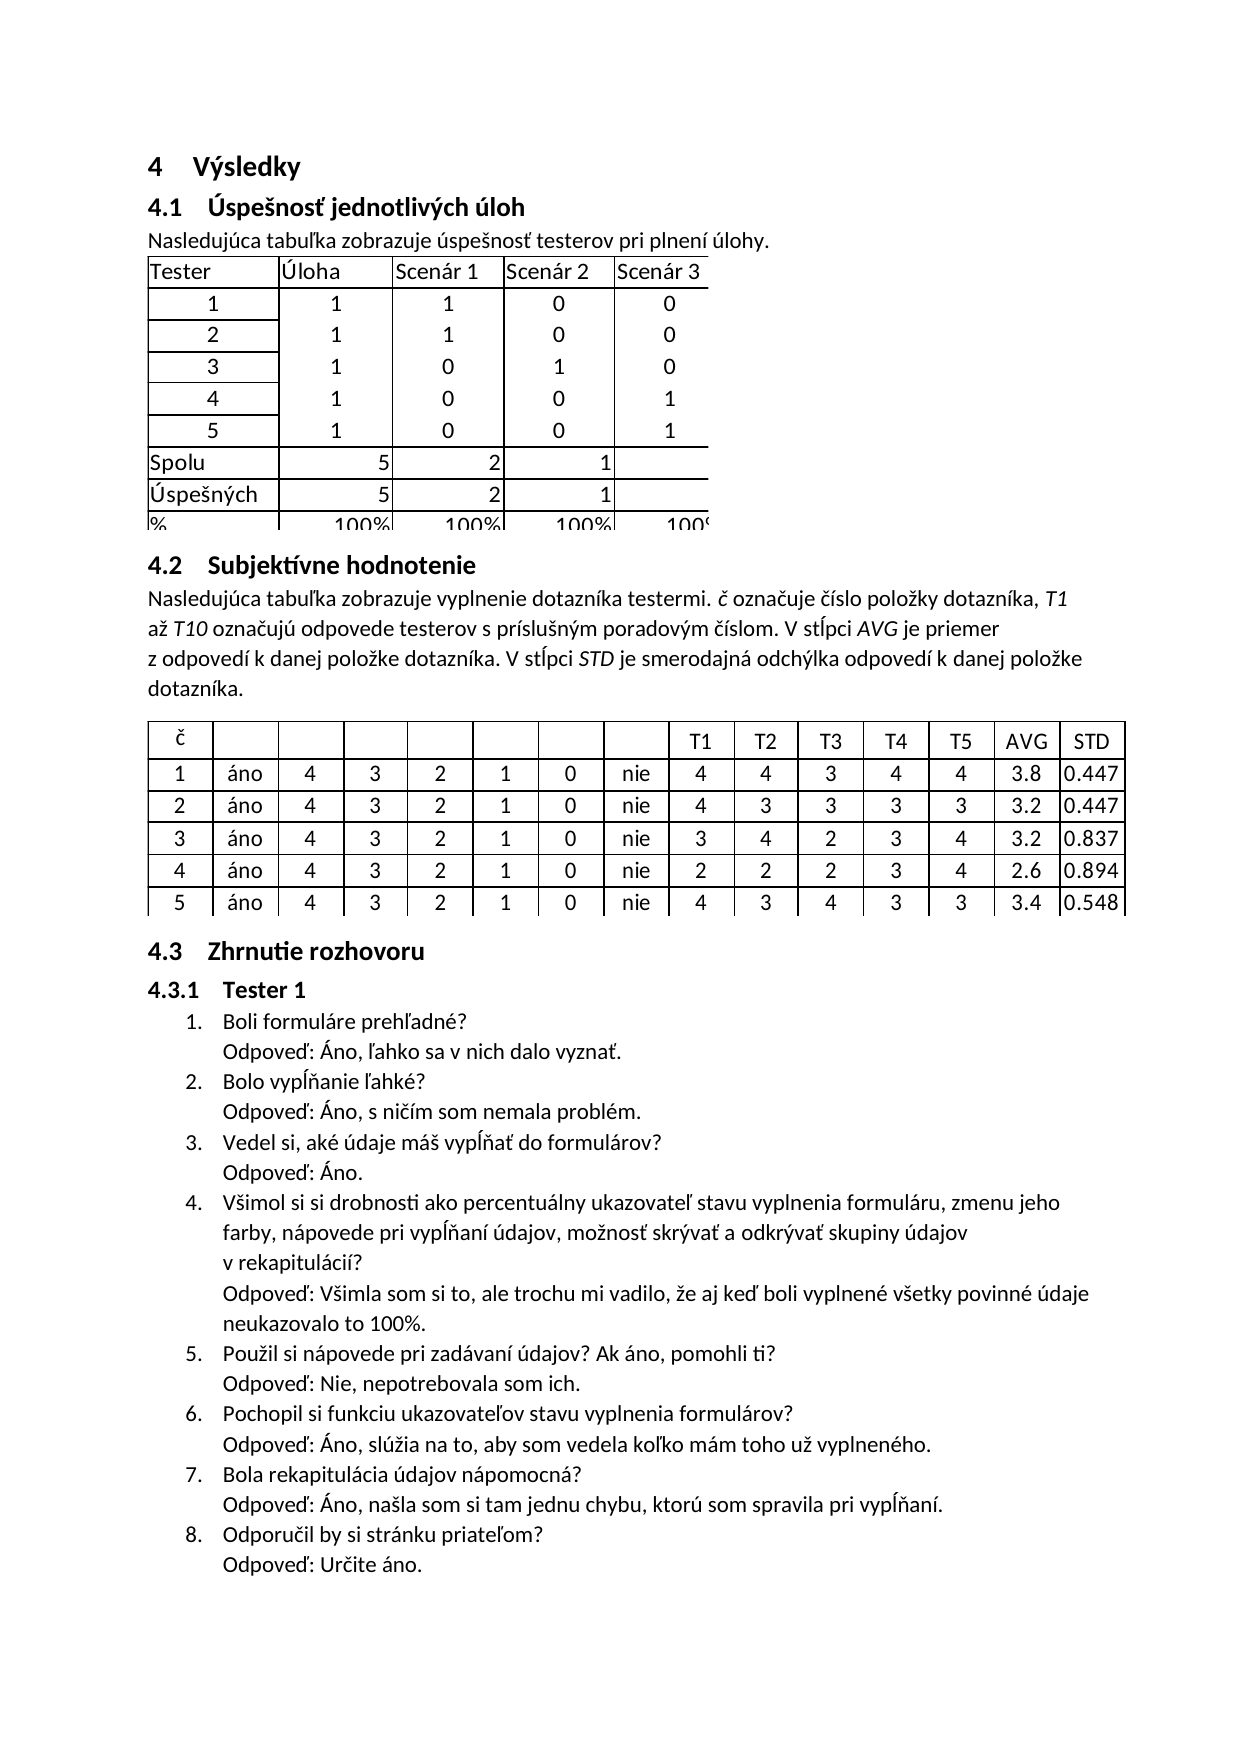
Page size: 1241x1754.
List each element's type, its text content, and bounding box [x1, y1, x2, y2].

subtitle Úspešnosť jednotlivých úloh [148, 190, 1093, 223]
list Odpoveď: Áno. [223, 1158, 1093, 1186]
list Odpoveď: Áno, slúžia na to, aby som vedela koľko mám toho už vyplneného. [223, 1430, 1093, 1458]
list Vedel si, aké údaje máš vypĺňať do formulárov? [185, 1128, 1093, 1156]
list Odpoveď: Áno, ľahko sa v nich dalo vyznať. [223, 1037, 1093, 1065]
subtitle Zhrnutie rozhovoru [148, 934, 1093, 967]
list Boli formuláre prehľadné? [185, 1007, 1093, 1035]
list Bolo vypĺňanie ľahké? [185, 1067, 1093, 1095]
list Odpoveď: Áno, našla som si tam jednu chybu, ktorú som spravila pri vypĺňaní. [223, 1490, 1093, 1518]
text Nasledujúca tabuľka zobrazuje vyplnenie dotazníka testermi. č označuje číslo položky dotazníka, T1 až T10 označujú odpovede testerov s príslušným poradovým číslom. V stĺpci AVG je priemer z odpovedí k danej položke dotazníka. V stĺpci STD je smerodajná odchýlka odpovedí k danej položke dotazníka. [148, 584, 1093, 703]
subtitle Subjektívne hodnotenie [148, 548, 1093, 581]
text Nasledujúca tabuľka zobrazuje úspešnosť testerov pri plnení úlohy. [148, 226, 1093, 529]
list Použil si nápovede pri zadávaní údajov? Ak áno, pomohli ti? [185, 1339, 1093, 1367]
subtitle Tester 1 [148, 974, 1093, 1004]
list Odpoveď: Určite áno. [223, 1551, 1093, 1578]
list Všimol si si drobnosti ako percentuálny ukazovateľ stavu vyplnenia formuláru, zmenu jeho farby, nápovede pri vypĺňaní údajov, možnosť skrývať a odkrývať skupiny údajov v rekapitulácií? [185, 1188, 1093, 1276]
list Odpoveď: Nie, nepotrebovala som ich. [223, 1369, 1093, 1397]
list Odpoveď: Áno, s ničím som nemala problém. [223, 1097, 1093, 1125]
subtitle Výsledky [148, 148, 1093, 183]
list Pochopil si funkciu ukazovateľov stavu vyplnenia formulárov? [185, 1399, 1093, 1427]
list Odpoveď: Všimla som si to, ale trochu mi vadilo, že aj keď boli vyplnené všetky povinné údaje neukazovalo to 100%. [223, 1279, 1093, 1337]
list Odporučil by si stránku priateľom? [185, 1520, 1093, 1548]
list Bola rekapitulácia údajov nápomocná? [185, 1460, 1093, 1488]
